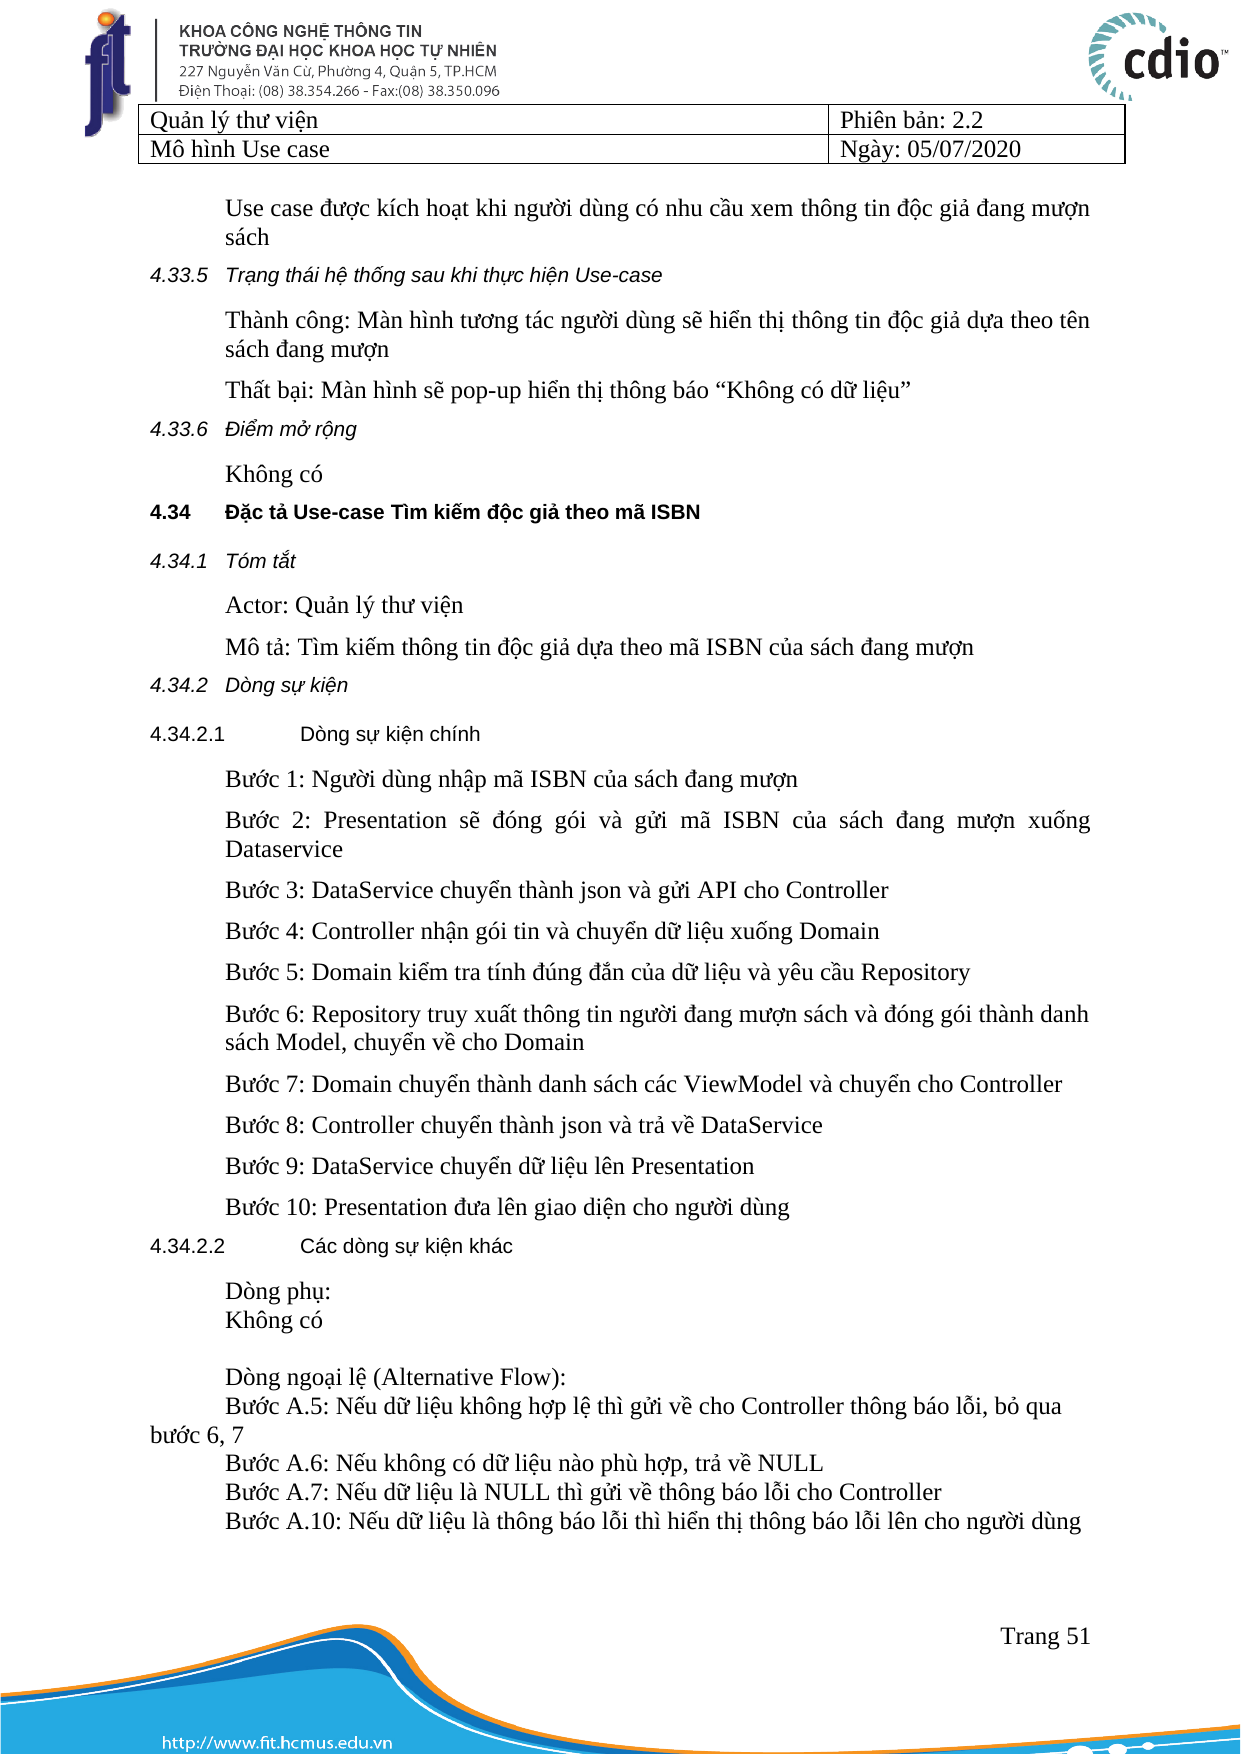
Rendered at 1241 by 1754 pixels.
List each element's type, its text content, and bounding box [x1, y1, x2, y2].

text Không có [150, 1305, 1090, 1333]
text Bước 7: Domain chuyển thành danh sách các ViewModel và chuyển cho Controller [225, 1069, 1090, 1097]
text Bước 3: DataService chuyển thành json và gửi API cho Controller [225, 875, 1090, 904]
text Bước 4: Controller nhận gói tin và chuyển dữ liệu xuống Domain [225, 916, 1090, 945]
picture [139, 105, 828, 134]
text Bước 6: Repository truy xuất thông tin người đang mượn sách và đóng gói thành danh sách Model, chuyển về cho Domain [225, 999, 1090, 1056]
text Bước 10: Presentation đưa lên giao diện cho người dùng [225, 1192, 1090, 1221]
text Không có [225, 459, 1090, 487]
text Bước A.5: Nếu dữ liệu không hợp lệ thì gửi về cho Controller thông báo lỗi, bỏ qua bước 6, 7 [150, 1391, 1090, 1448]
text Bước A.7: Nếu dữ liệu là NULL thì gửi về thông báo lỗi cho Controller [150, 1477, 1090, 1506]
subtitle Điểm mở rộng [150, 417, 1090, 441]
subtitle Đặc tả Use-case Tìm kiếm độc giả theo mã ISBN [150, 500, 1090, 524]
text Bước A.6: Nếu không có dữ liệu nào phù hợp, trả về NULL [150, 1448, 1090, 1477]
picture [139, 135, 828, 161]
text Actor: Quản lý thư viện [225, 591, 1090, 619]
text Thất bại: Màn hình sẽ pop-up hiển thị thông báo “Không có dữ liệu” [225, 375, 1090, 404]
picture [0, 1621, 1241, 1754]
text Dòng ngoại lệ (Alternative Flow): [150, 1362, 1090, 1391]
text Bước A.10: Nếu dữ liệu là thông báo lỗi thì hiển thị thông báo lỗi lên cho người dùng [150, 1506, 1090, 1535]
picture [829, 105, 1124, 134]
text Bước 2: Presentation sẽ đóng gói và gửi mã ISBN của sách đang mượn xuống Dataservice [225, 805, 1090, 862]
subtitle Dòng sự kiện chính [150, 722, 1090, 746]
text Thành công: Màn hình tương tác người dùng sẽ hiển thị thông tin độc giả dựa theo tên sách đang mượn [225, 305, 1090, 363]
picture [829, 135, 1124, 161]
subtitle Tóm tắt [150, 548, 1090, 572]
text Use case được kích hoạt khi người dùng có nhu cầu xem thông tin độc giả đang mượn sách [225, 193, 1090, 251]
subtitle Trạng thái hệ thống sau khi thực hiện Use-case [150, 263, 1090, 287]
text Bước 9: DataService chuyển dữ liệu lên Presentation [225, 1151, 1090, 1180]
text Dòng phụ: [150, 1276, 1090, 1305]
text Bước 8: Controller chuyển thành json và trả về DataService [225, 1110, 1090, 1139]
subtitle Các dòng sự kiện khác [150, 1234, 1090, 1258]
text Bước 5: Domain kiểm tra tính đúng đắn của dữ liệu và yêu cầu Repository [225, 957, 1090, 986]
picture [61, 1, 1241, 161]
subtitle Dòng sự kiện [150, 673, 1090, 697]
text Mô tả: Tìm kiếm thông tin độc giả dựa theo mã ISBN của sách đang mượn [225, 632, 1090, 661]
text Bước 1: Người dùng nhập mã ISBN của sách đang mượn [225, 764, 1090, 792]
